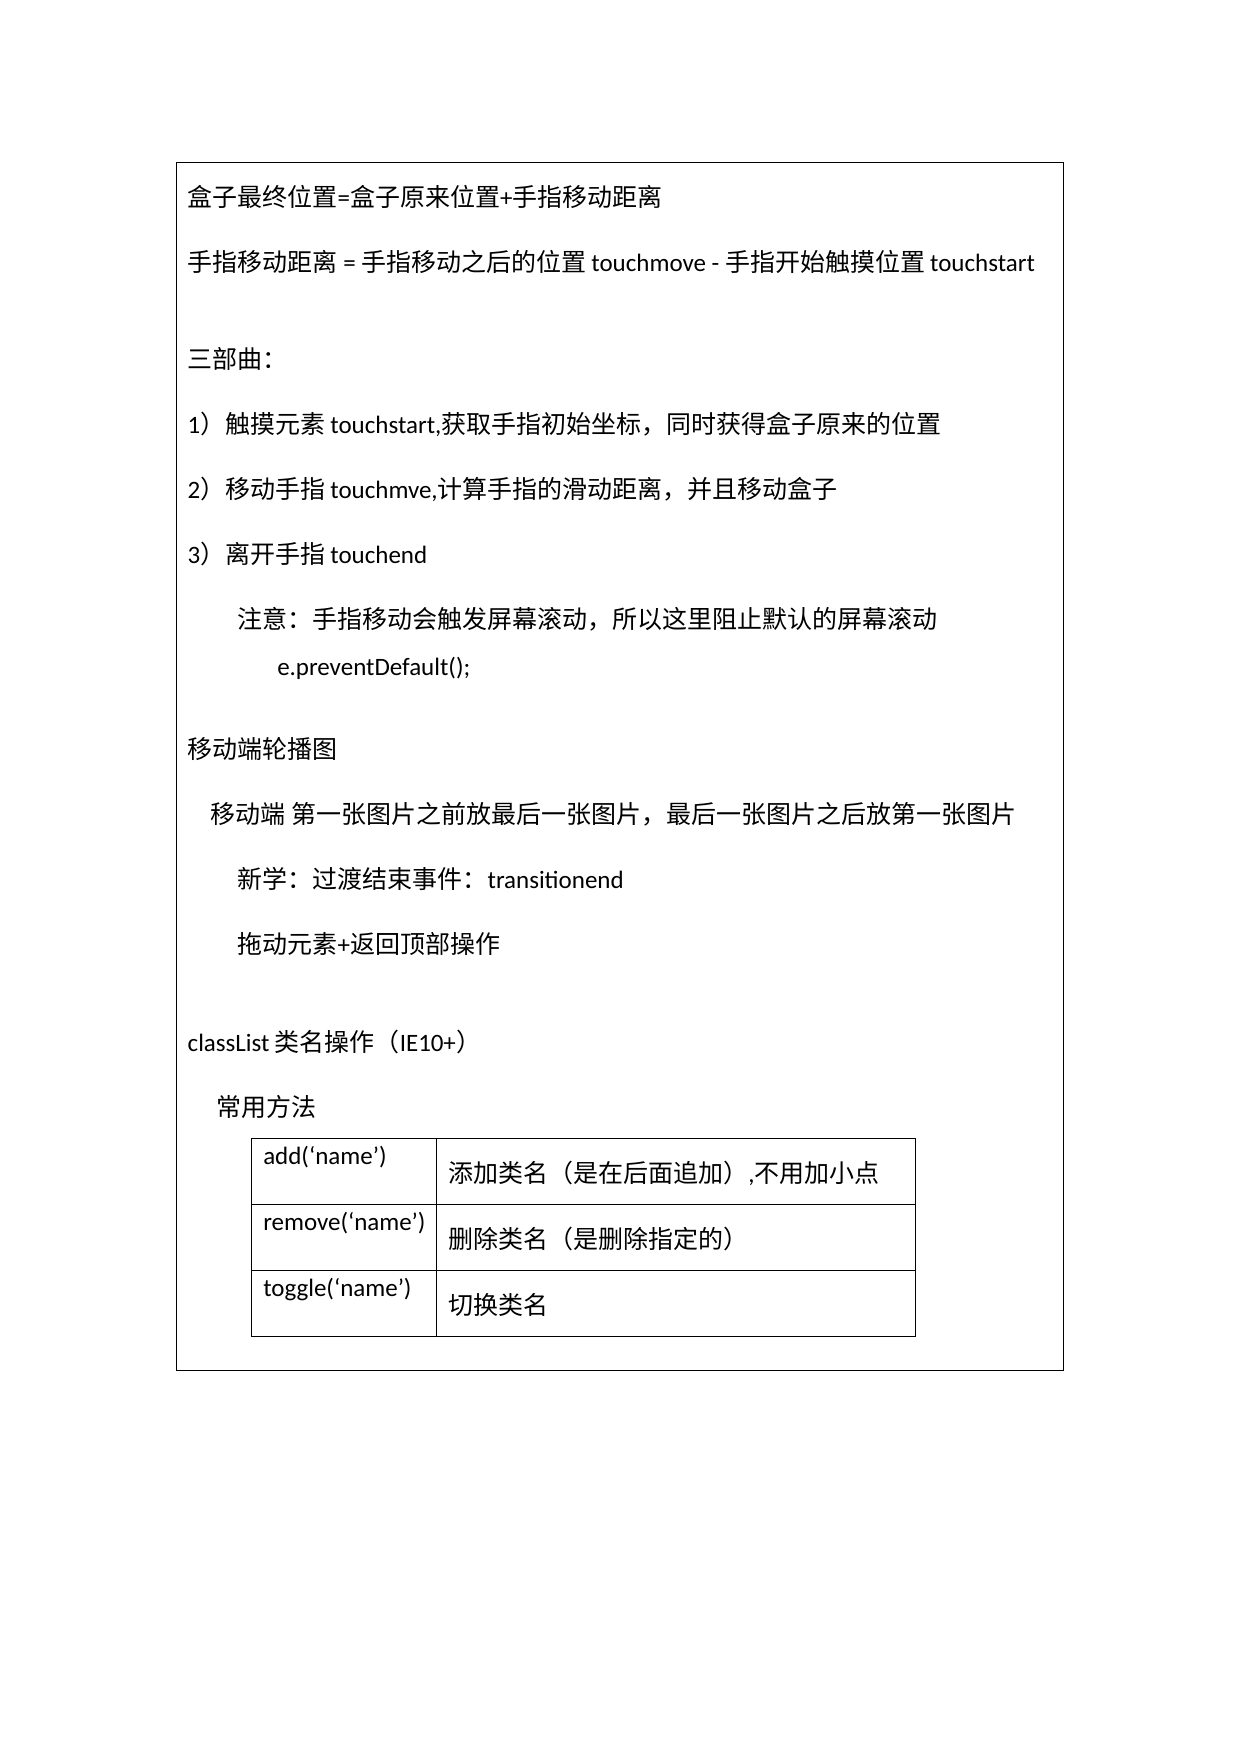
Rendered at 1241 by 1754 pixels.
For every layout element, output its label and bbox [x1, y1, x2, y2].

table_header [177, 163, 1063, 1370]
